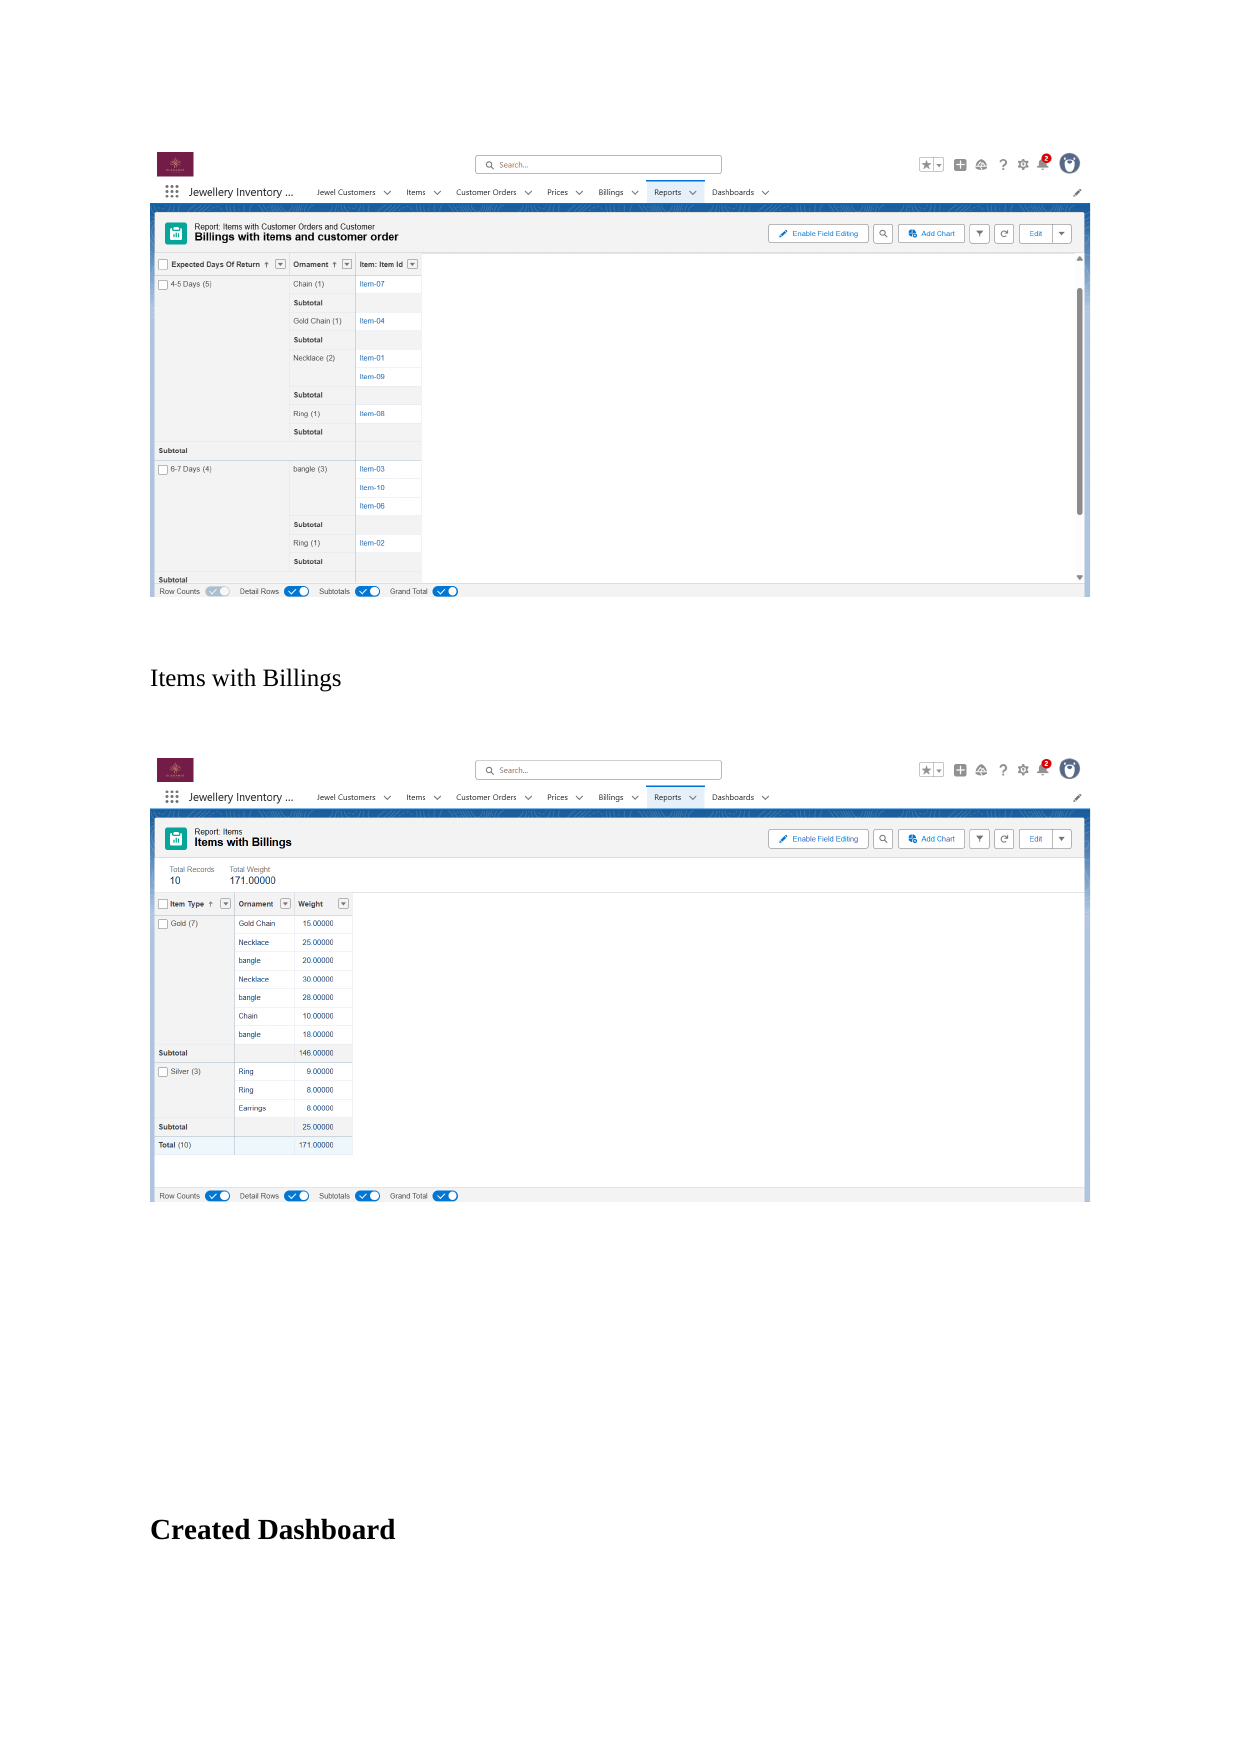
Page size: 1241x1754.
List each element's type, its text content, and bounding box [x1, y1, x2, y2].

text Created Dashboard [150, 1512, 1090, 1546]
picture [150, 150, 1091, 597]
text Items with Billings [150, 663, 1090, 691]
picture [150, 758, 1091, 1202]
